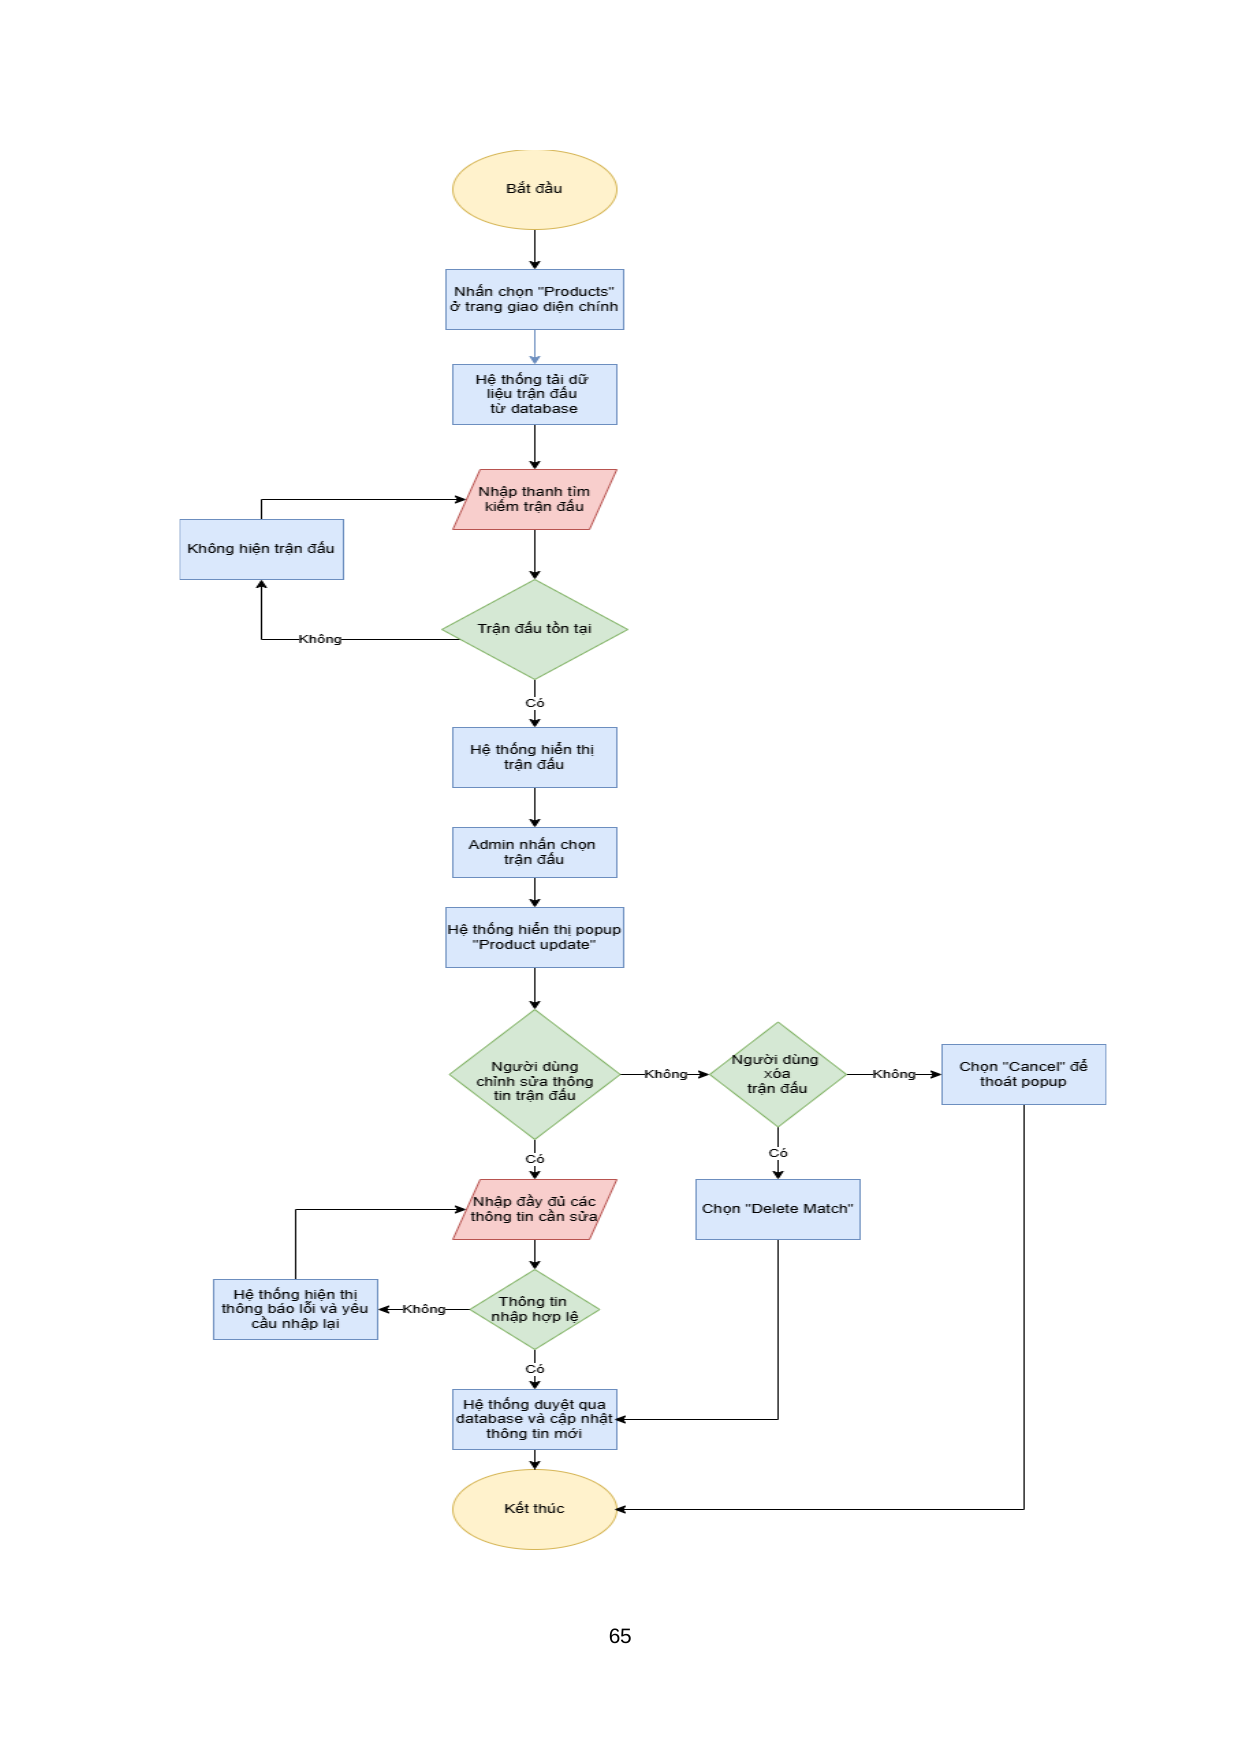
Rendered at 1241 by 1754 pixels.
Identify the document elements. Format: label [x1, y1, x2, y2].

picture [179, 150, 1107, 1550]
